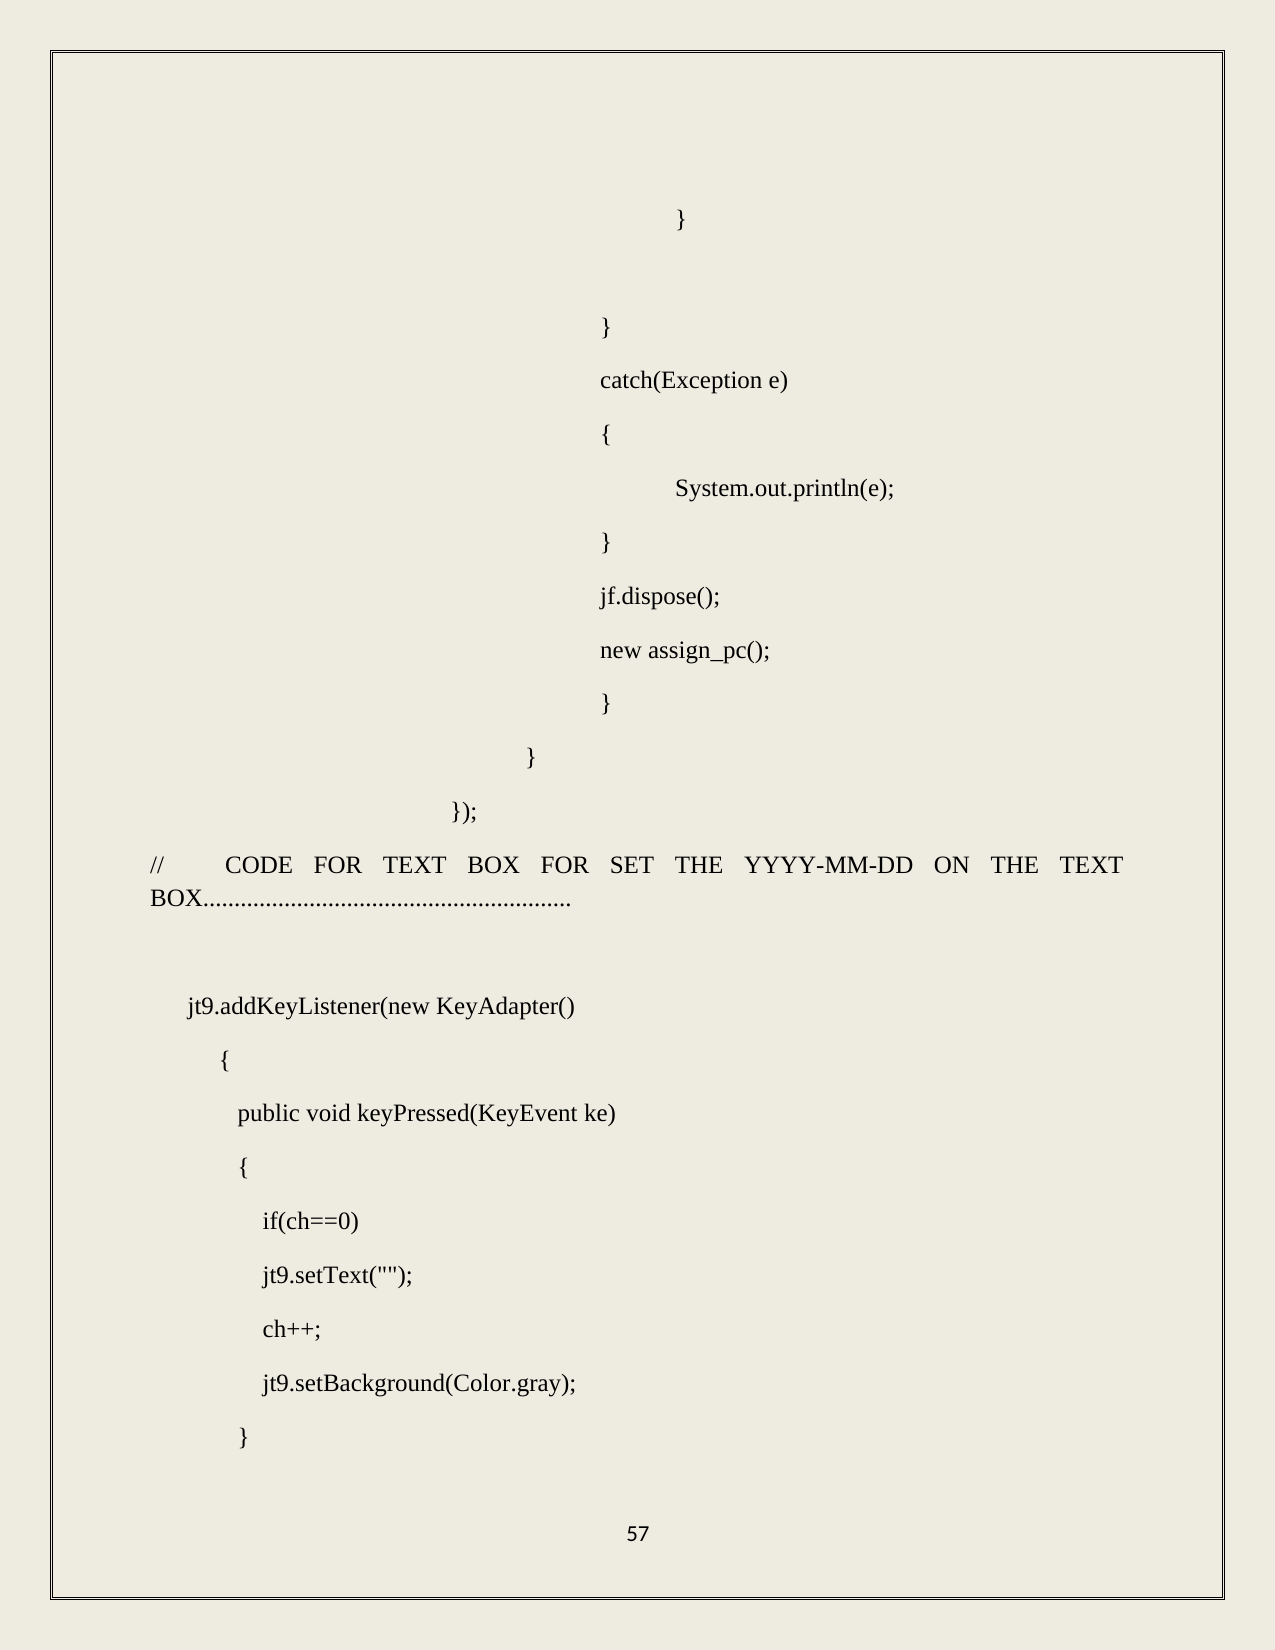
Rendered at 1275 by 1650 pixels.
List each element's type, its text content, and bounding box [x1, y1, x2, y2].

text } [150, 1422, 1125, 1450]
text catch(Exception e) [150, 365, 1125, 394]
text } [150, 688, 1125, 717]
text System.out.println(e); [150, 473, 1125, 502]
text jt9.setText(""); [150, 1260, 1125, 1289]
text new assign_pc(); [150, 635, 1125, 663]
text jt9.setBackground(Color.gray); [150, 1368, 1125, 1397]
text // CODE FOR TEXT BOX FOR SET THE YYYY-MM-DD ON THE TEXT BOX........................................................... [150, 850, 1125, 912]
text { [150, 1152, 1125, 1181]
text public void keyPressed(KeyEvent ke) [150, 1098, 1125, 1127]
text }); [150, 796, 1125, 825]
text if(ch==0) [150, 1206, 1125, 1235]
text ch++; [150, 1314, 1125, 1343]
text } [150, 527, 1125, 556]
text jt9.addKeyListener(new KeyAdapter() [150, 991, 1125, 1019]
text { [150, 1045, 1125, 1073]
text } [150, 312, 1125, 340]
text jf.dispose(); [150, 581, 1125, 609]
text } [150, 204, 1125, 233]
text { [150, 419, 1125, 448]
text } [150, 742, 1125, 771]
